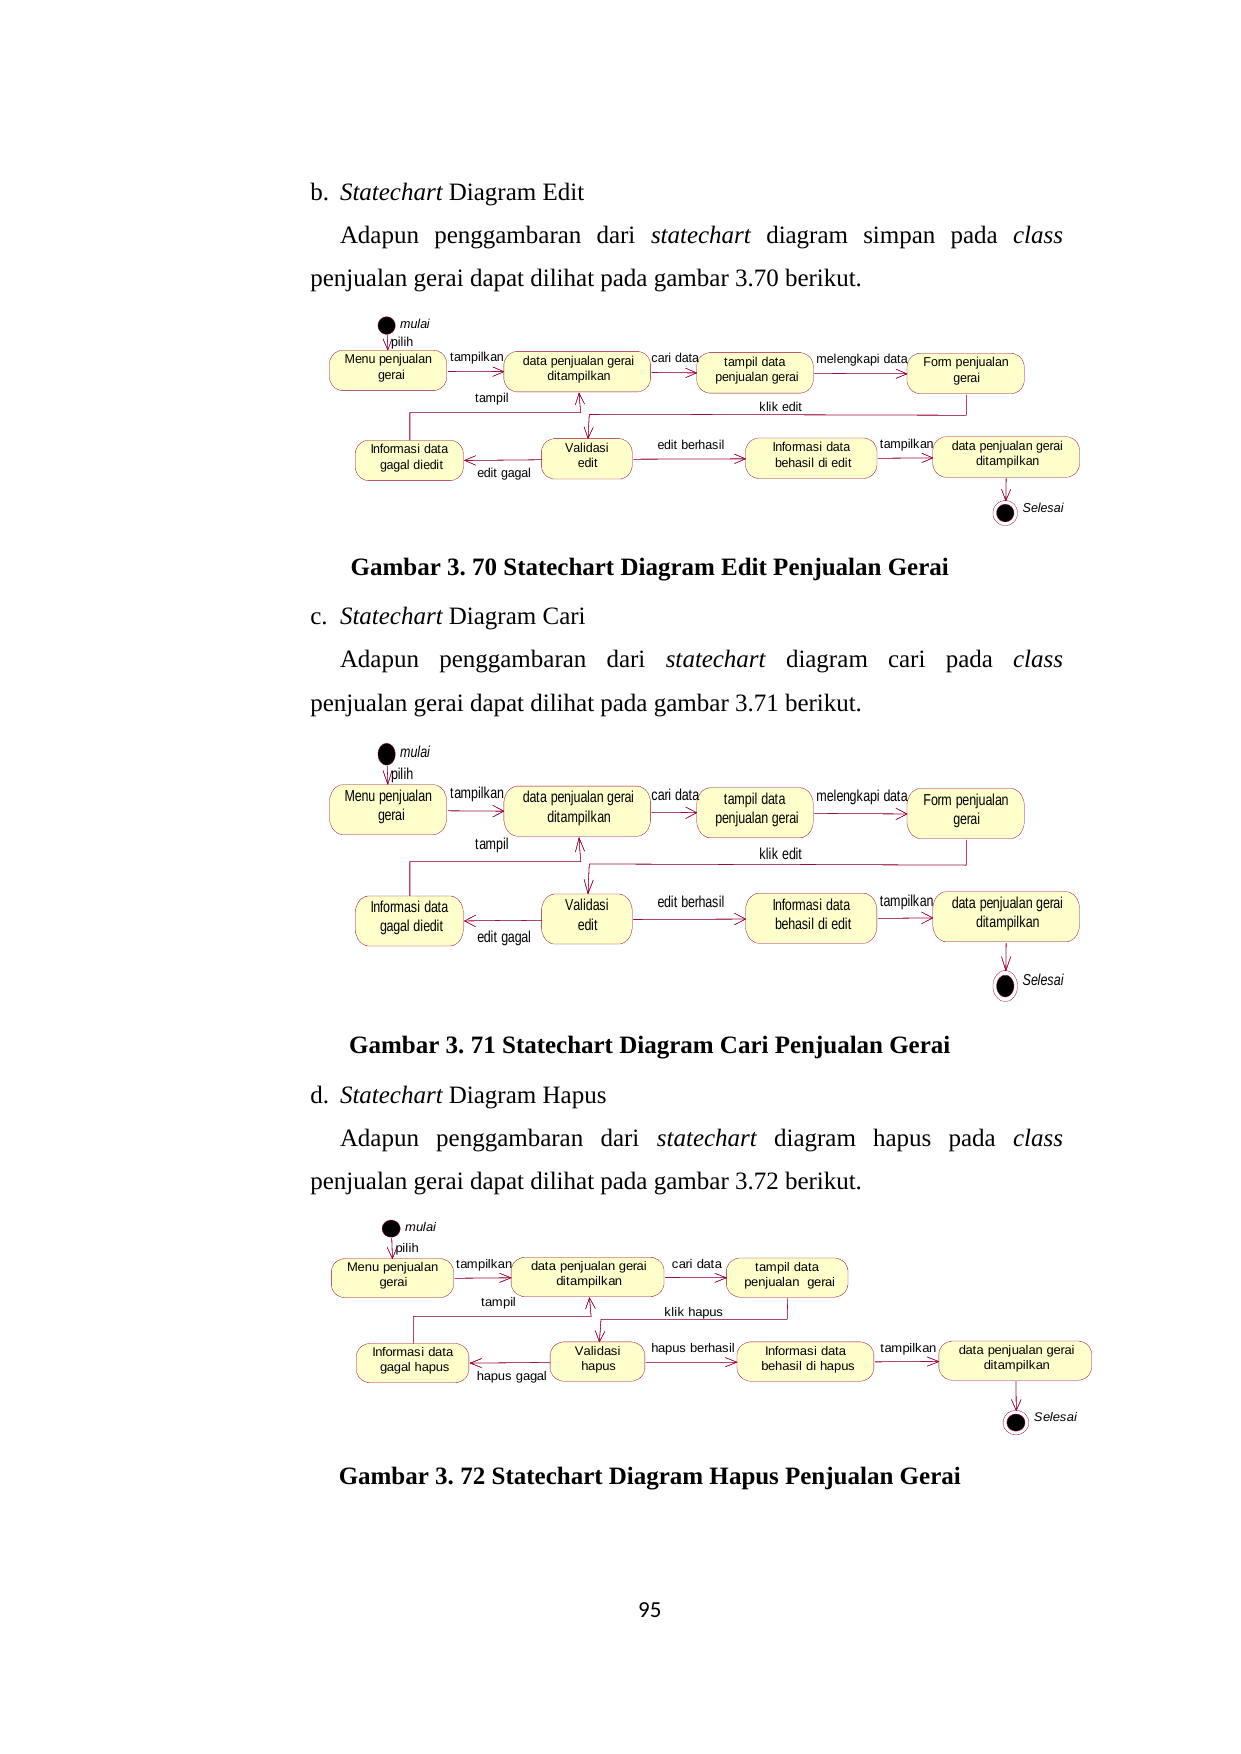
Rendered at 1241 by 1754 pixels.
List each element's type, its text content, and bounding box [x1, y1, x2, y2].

list Statechart Diagram Cari [310, 601, 1063, 630]
text Adapun penggambaran dari statechart diagram cari pada class penjualan gerai dapat dilihat pada gambar 3.71 berikut. [310, 644, 1063, 716]
text Gambar 3. 70 Statechart Diagram Edit Penjualan Gerai [236, 552, 1063, 581]
text Adapun penggambaran dari statechart diagram simpan pada class penjualan gerai dapat dilihat pada gambar 3.70 berikut. [310, 220, 1063, 292]
text Gambar 3. 71 Statechart Diagram Cari Penjualan Gerai [236, 1031, 1063, 1059]
list Statechart Diagram Edit [310, 177, 1063, 206]
text Adapun penggambaran dari statechart diagram hapus pada class penjualan gerai dapat dilihat pada gambar 3.72 berikut. [310, 1123, 1063, 1195]
list Statechart Diagram Hapus [310, 1080, 1063, 1109]
text Gambar 3. 72 Statechart Diagram Hapus Penjualan Gerai [236, 1461, 1063, 1490]
